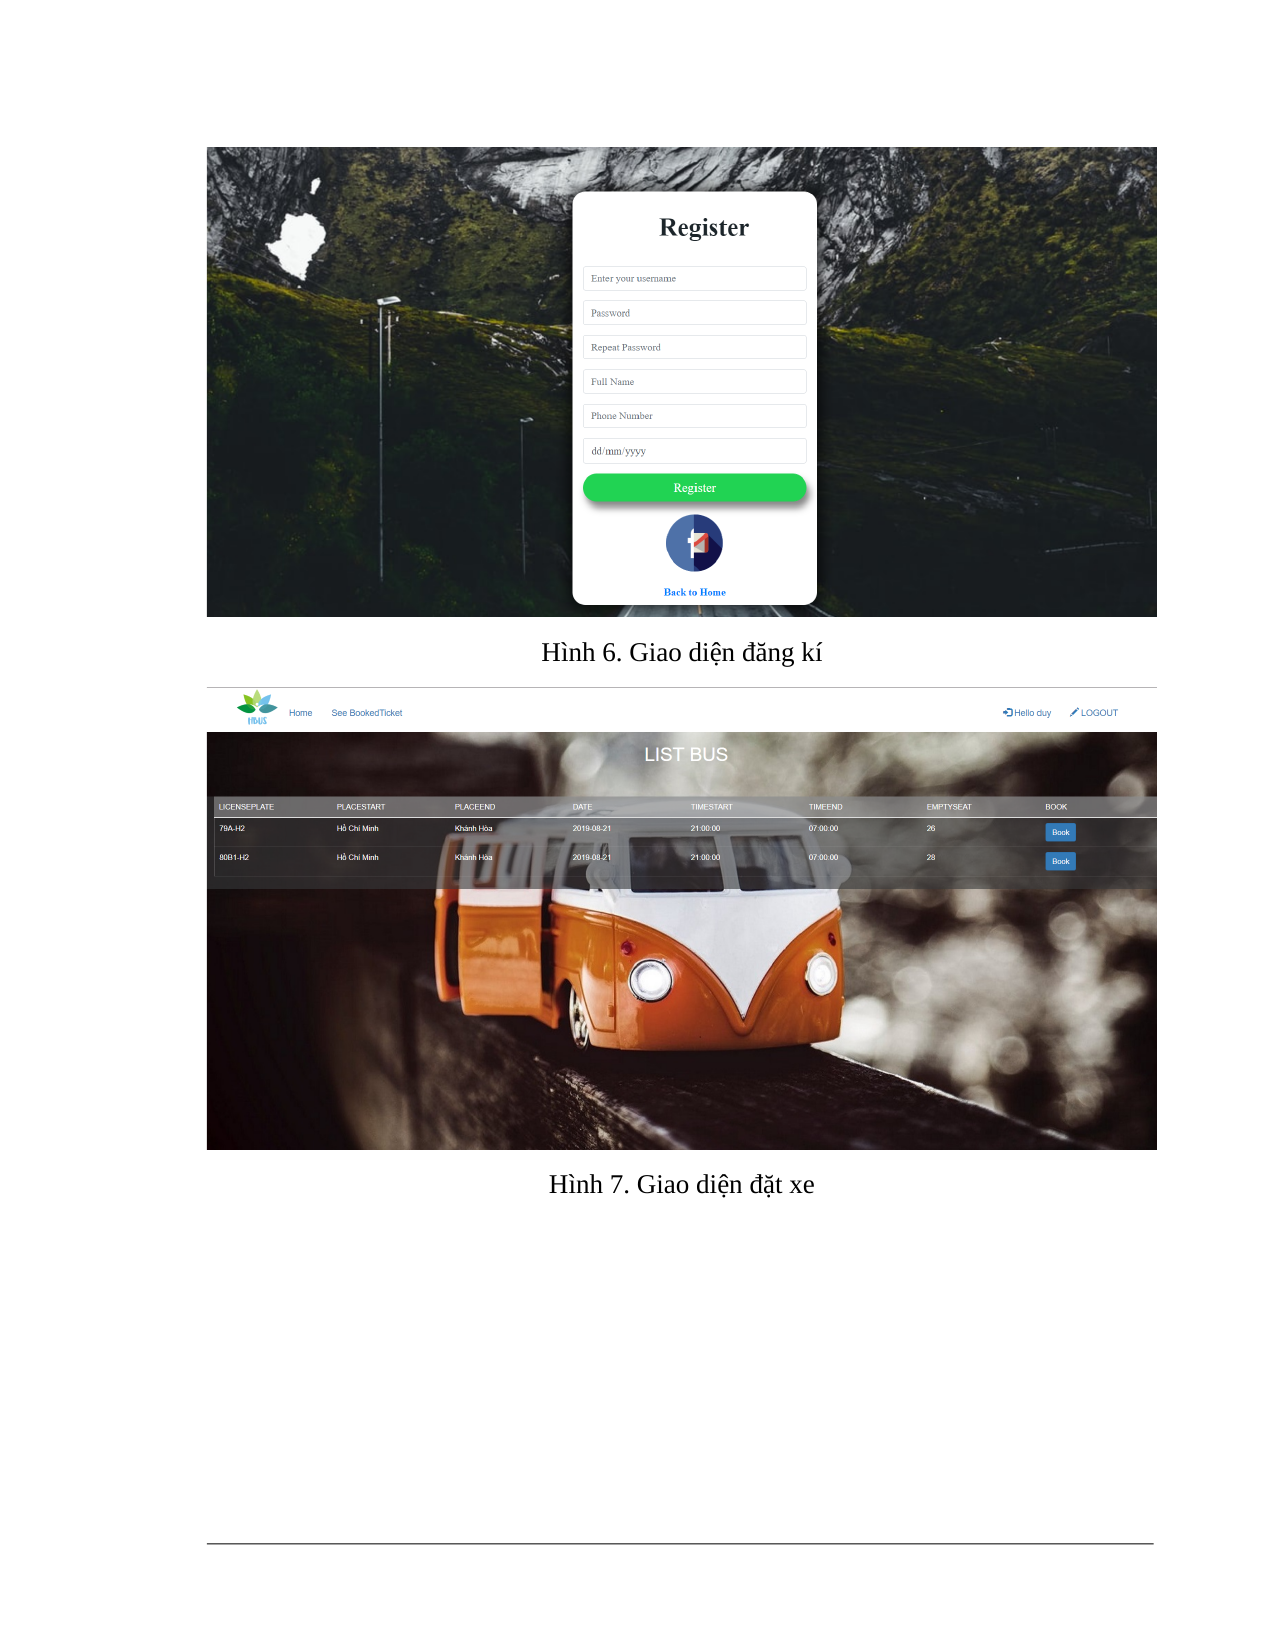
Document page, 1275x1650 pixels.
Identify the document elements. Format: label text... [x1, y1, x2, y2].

picture [206, 147, 1157, 617]
picture [206, 687, 1157, 1150]
text Hình 7. Giao diện đặt xe [207, 1168, 1157, 1200]
text Hình 6. Giao diện đăng kí [207, 636, 1157, 667]
